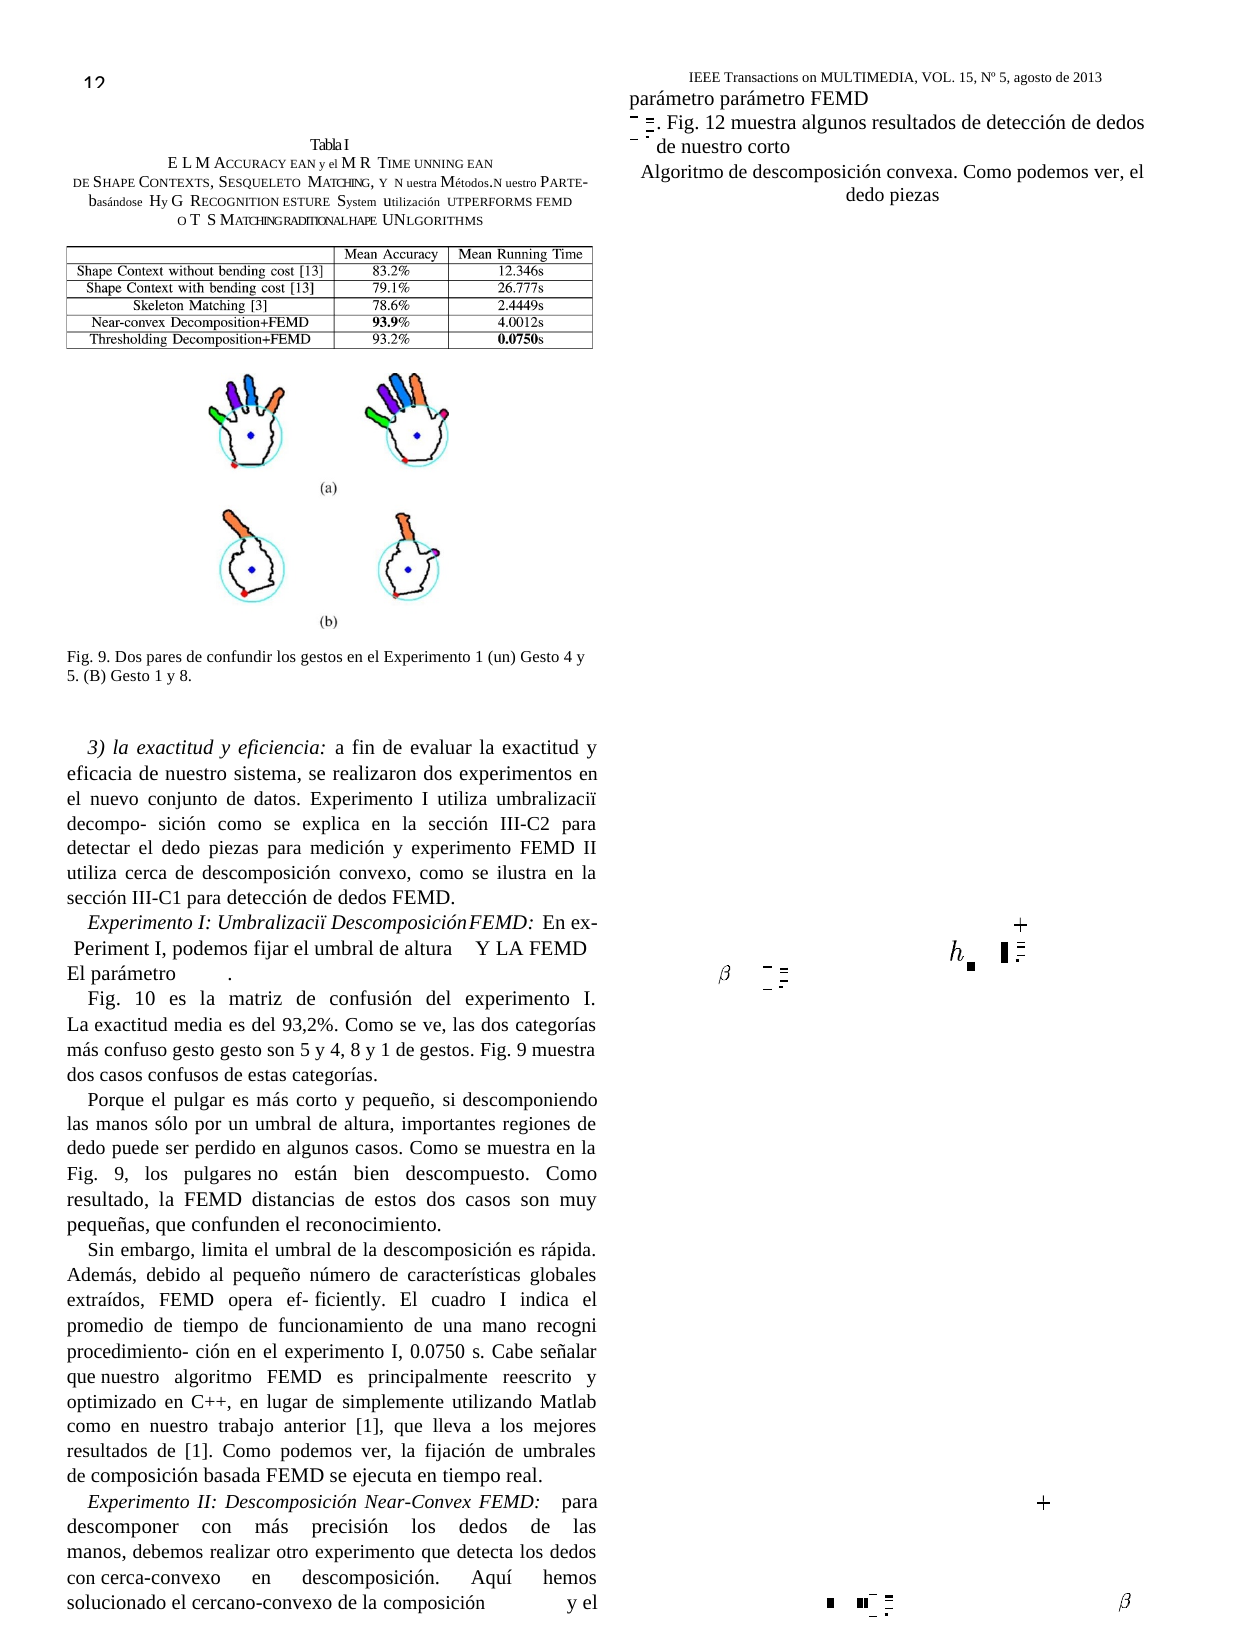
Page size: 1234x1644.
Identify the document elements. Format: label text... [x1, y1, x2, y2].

text E L M ACCURACY EAN y el M R TIME UNNING EAN DE SHAPE CONTEXTS, SESQUELETO MATCHING, Y N uestra Métodos.N uestro PARTE-basándose Hy G RECOGNITION ESTURE System utilización UTPERFORMS FEMD O T S MATCHING RADITIONAL HAPE UNLGORITHMS [67, 154, 593, 229]
text Periment I, podemos fijar el umbral de altura Y LA FEMD [63, 935, 598, 959]
text Experimento II: Descomposición Near-Convex FEMD: para descomponer con más precisión los dedos de las manos, debemos realizar otro experimento que detecta los dedos con cerca-convexo en descomposición. Aquí hemos solucionado el cercano-convexo de la composición y el parámetro parámetro FEMD [67, 1489, 597, 1614]
picture [66, 246, 593, 349]
text . Fig. 12 muestra algunos resultados de detección de dedos de nuestro corto [656, 111, 1169, 158]
text Tabla I [294, 134, 366, 153]
text Sin embargo, limita el umbral de la descomposición es rápida. Además, debido al pequeño número de características globales extraídos, FEMD opera ef- ficiently. El cuadro I indica el promedio de tiempo de funcionamiento de una mano recogni procedimiento- ción en el experimento I, 0.0750 s. Cabe señalar que nuestro algoritmo FEMD es principalmente reescrito y optimizado en C++, en lugar de simplemente utilizando Matlab como en nuestro trabajo anterior [1], que lleva a los mejores resultados de [1]. Como podemos ver, la fijación de umbrales de composición basada FEMD se ejecuta en tiempo real. [67, 1238, 597, 1487]
text Fig. 9. Dos pares de confundir los gestos en el Experimento 1 (un) Gesto 4 y 5. (B) Gesto 1 y 8. [67, 647, 597, 685]
text Porque el pulgar es más corto y pequeño, si descomponiendo las manos sólo por un umbral de altura, importantes regiones de dedo puede ser perdido en algunos casos. Como se muestra en la Fig. 9, los pulgares no están bien descompuesto. Como resultado, la FEMD distancias de estos dos casos son muy pequeñas, que confunden el reconocimiento. [67, 1087, 598, 1236]
picture [208, 373, 449, 629]
text Algoritmo de descomposición convexa. Como podemos ver, el dedo piezas [625, 160, 1160, 206]
text Experimento I: Umbralizaciï Descomposición FEMD: En ex- [87, 911, 606, 934]
text 3) la exactitud y eficiencia: a fin de evaluar la exactitud y eficacia de nuestro sistema, se realizaron dos experimentos en el nuevo conjunto de datos. Experimento I utiliza umbralizaciï decompo- sición como se explica en la sección III-C2 para detectar el dedo piezas para medición y experimento FEMD II utiliza cerca de descomposición convexo, como se ilustra en la sección III-C1 para detección de dedos FEMD. [67, 735, 598, 909]
text Fig. 10 es la matriz de confusión del experimento I. La exactitud media es del 93,2%. Como se ve, las dos categorías más confuso gesto gesto son 5 y 4, 8 y 1 de gestos. Fig. 9 muestra dos casos confusos de estas categorías. [67, 986, 597, 1085]
text El parámetro . [67, 961, 606, 984]
